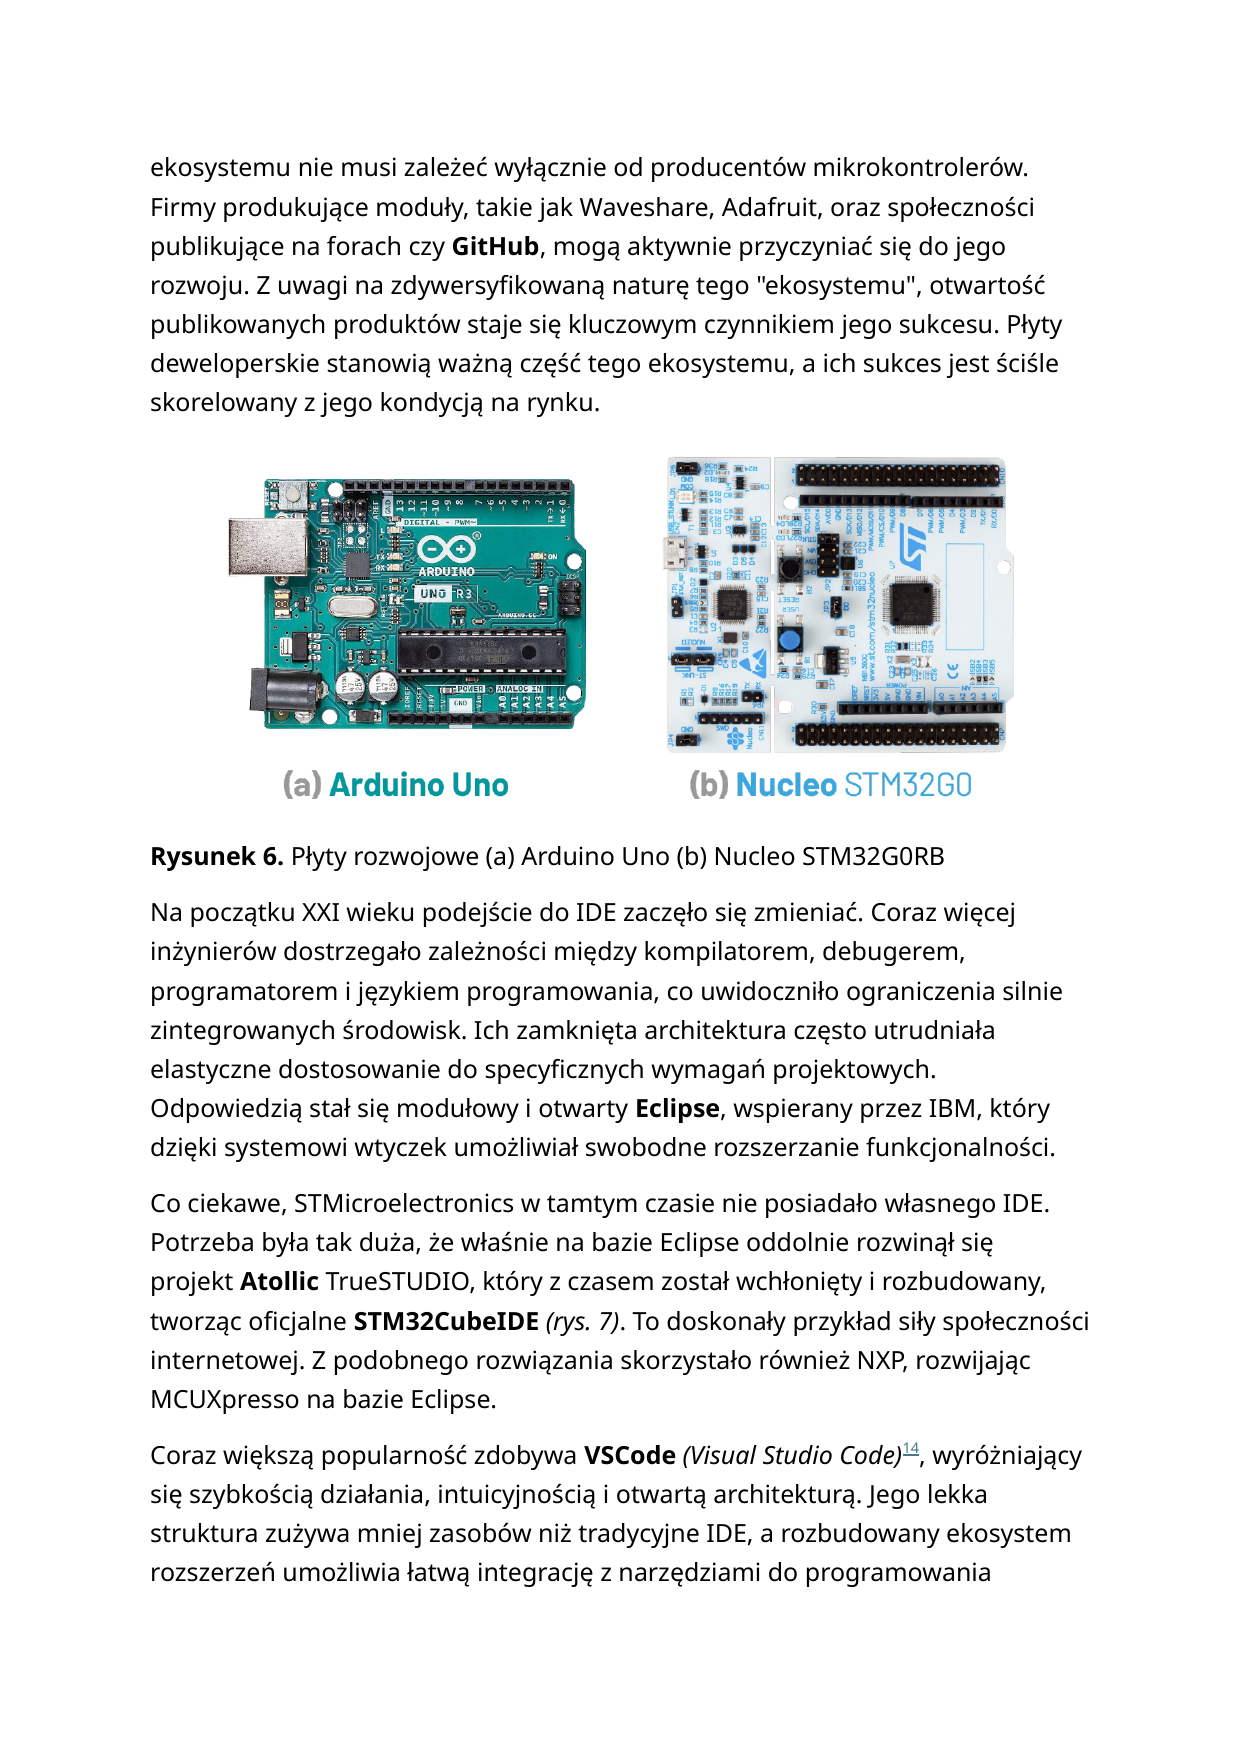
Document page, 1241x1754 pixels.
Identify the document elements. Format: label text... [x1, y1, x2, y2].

text Co ciekawe, STMicroelectronics w tamtym czasie nie posiadało własnego IDE. Potrzeba była tak duża, że właśnie na bazie Eclipse oddolnie rozwinął się projekt Atollic TrueSTUDIO, który z czasem został wchłonięty i rozbudowany, tworząc oficjalne STM32CubeIDE (rys. 7). To doskonały przykład siły społeczności internetowej. Z podobnego rozwiązania skorzystało również NXP, rozwijając MCUXpresso na bazie Eclipse. [150, 1186, 1090, 1416]
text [150, 150, 1090, 419]
picture [150, 440, 1091, 818]
text Rysunek 6. Płyty rozwojowe (a) Arduino Uno (b) Nucleo STM32G0RB [150, 839, 1090, 873]
text Na początku XXI wieku podejście do IDE zaczęło się zmieniać. Coraz więcej inżynierów dostrzegało zależności między kompilatorem, debugerem, programatorem i językiem programowania, co uwidoczniło ograniczenia silnie zintegrowanych środowisk. Ich zamknięta architektura często utrudniała elastyczne dostosowanie do specyficznych wymagań projektowych. Odpowiedzią stał się modułowy i otwarty Eclipse, wspierany przez IBM, który dzięki systemowi wtyczek umożliwiał swobodne rozszerzanie funkcjonalności. [150, 895, 1090, 1164]
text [150, 1437, 1090, 1589]
